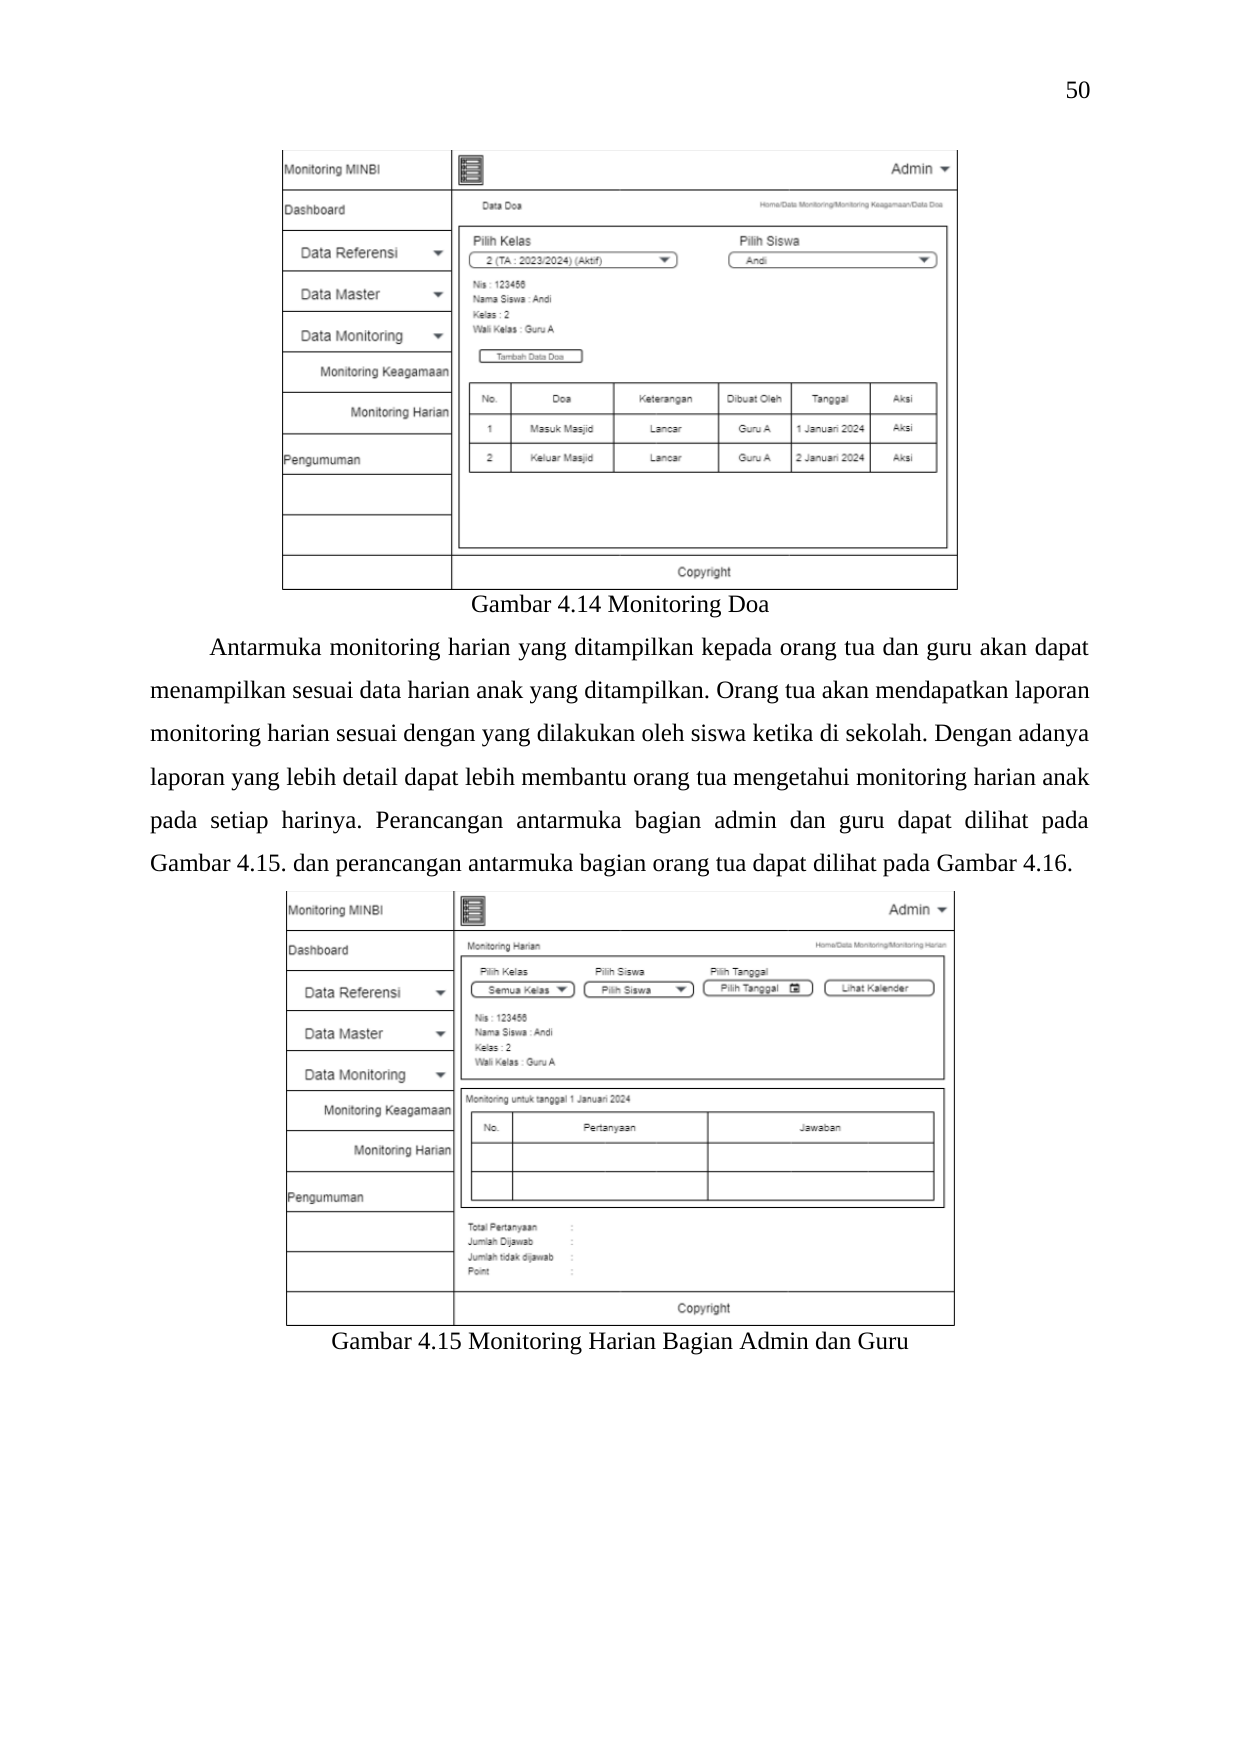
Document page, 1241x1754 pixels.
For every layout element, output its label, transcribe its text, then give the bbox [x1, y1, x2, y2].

picture [285, 891, 955, 1326]
picture [282, 150, 959, 590]
text Gambar 4.15 Monitoring Harian Bagian Admin dan Guru [150, 1326, 1090, 1355]
text Antarmuka monitoring harian yang ditampilkan kepada orang tua dan guru akan dapat menampilkan sesuai data harian anak yang ditampilkan. Orang tua akan mendapatkan laporan monitoring harian sesuai dengan yang dilakukan oleh siswa ketika di sekolah. Dengan adanya laporan yang lebih detail dapat lebih membantu orang tua mengetahui monitoring harian anak pada setiap harinya. Perancangan antarmuka bagian admin dan guru dapat dilihat pada Gambar 4.15. dan perancangan antarmuka bagian orang tua dapat dilihat pada Gambar 4.16. [150, 632, 1090, 877]
text Gambar 4.14 Monitoring Doa [150, 589, 1090, 618]
